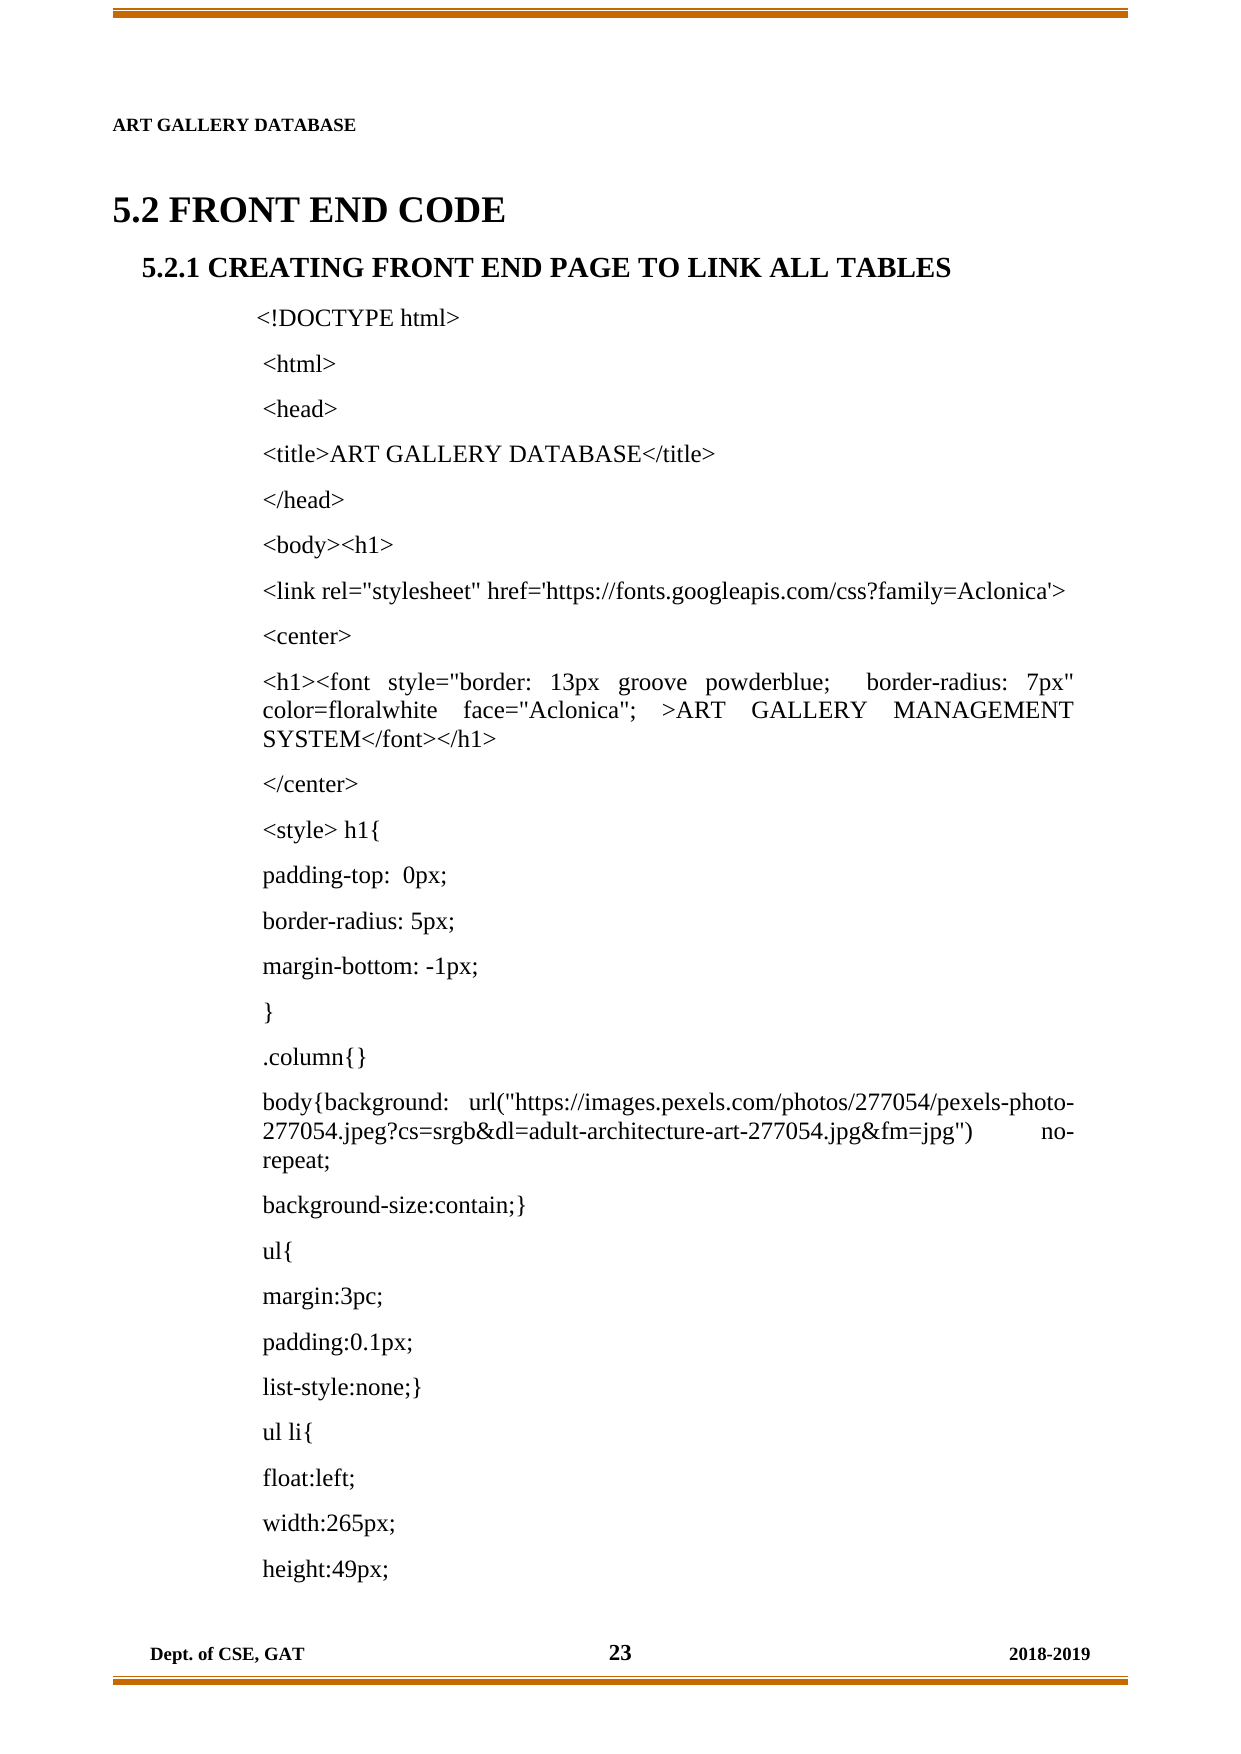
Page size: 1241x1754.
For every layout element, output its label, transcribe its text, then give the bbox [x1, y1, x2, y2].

text <!DOCTYPE html> [112, 303, 1074, 332]
text border-radius: 5px; [262, 906, 1074, 934]
text padding-top: 0px; [262, 860, 1074, 889]
text body{background: url("https://images.pexels.com/photos/277054/pexels-photo-277054.jpeg?cs=srgb&dl=adult-architecture-art-277054.jpg&fm=jpg") no-repeat; [262, 1087, 1074, 1174]
text } [262, 997, 1074, 1025]
text 5.2 FRONT END CODE [112, 187, 1128, 230]
text <h1><font style="border: 13px groove powderblue; border-radius: 7px" color=floralwhite face="Aclonica"; >ART GALLERY MANAGEMENT SYSTEM</font></h1> [262, 667, 1074, 753]
text height:49px; [262, 1554, 1074, 1582]
text .column{} [262, 1042, 1074, 1071]
text <html> [262, 349, 1074, 377]
text background-size:contain;} [262, 1190, 1074, 1219]
text ul{ [262, 1236, 1074, 1264]
text float:left; [262, 1463, 1074, 1492]
text <style> h1{ [262, 815, 1074, 844]
text <head> [262, 394, 1074, 423]
text padding:0.1px; [262, 1327, 1074, 1355]
text width:265px; [262, 1508, 1074, 1537]
text </center> [262, 769, 1074, 798]
text <body><h1> [262, 530, 1074, 559]
text ul li{ [262, 1417, 1074, 1446]
text margin-bottom: -1px; [262, 951, 1074, 980]
text list-style:none;} [262, 1372, 1074, 1401]
text <center> [262, 621, 1074, 650]
text </head> [262, 485, 1074, 514]
text margin:3pc; [262, 1281, 1074, 1310]
text <link rel="stylesheet" href='https://fonts.googleapis.com/css?family=Aclonica'> [262, 576, 1074, 604]
text 5.2.1 CREATING FRONT END PAGE TO LINK ALL TABLES [112, 251, 1074, 284]
text <title>ART GALLERY DATABASE</title> [262, 439, 1074, 468]
